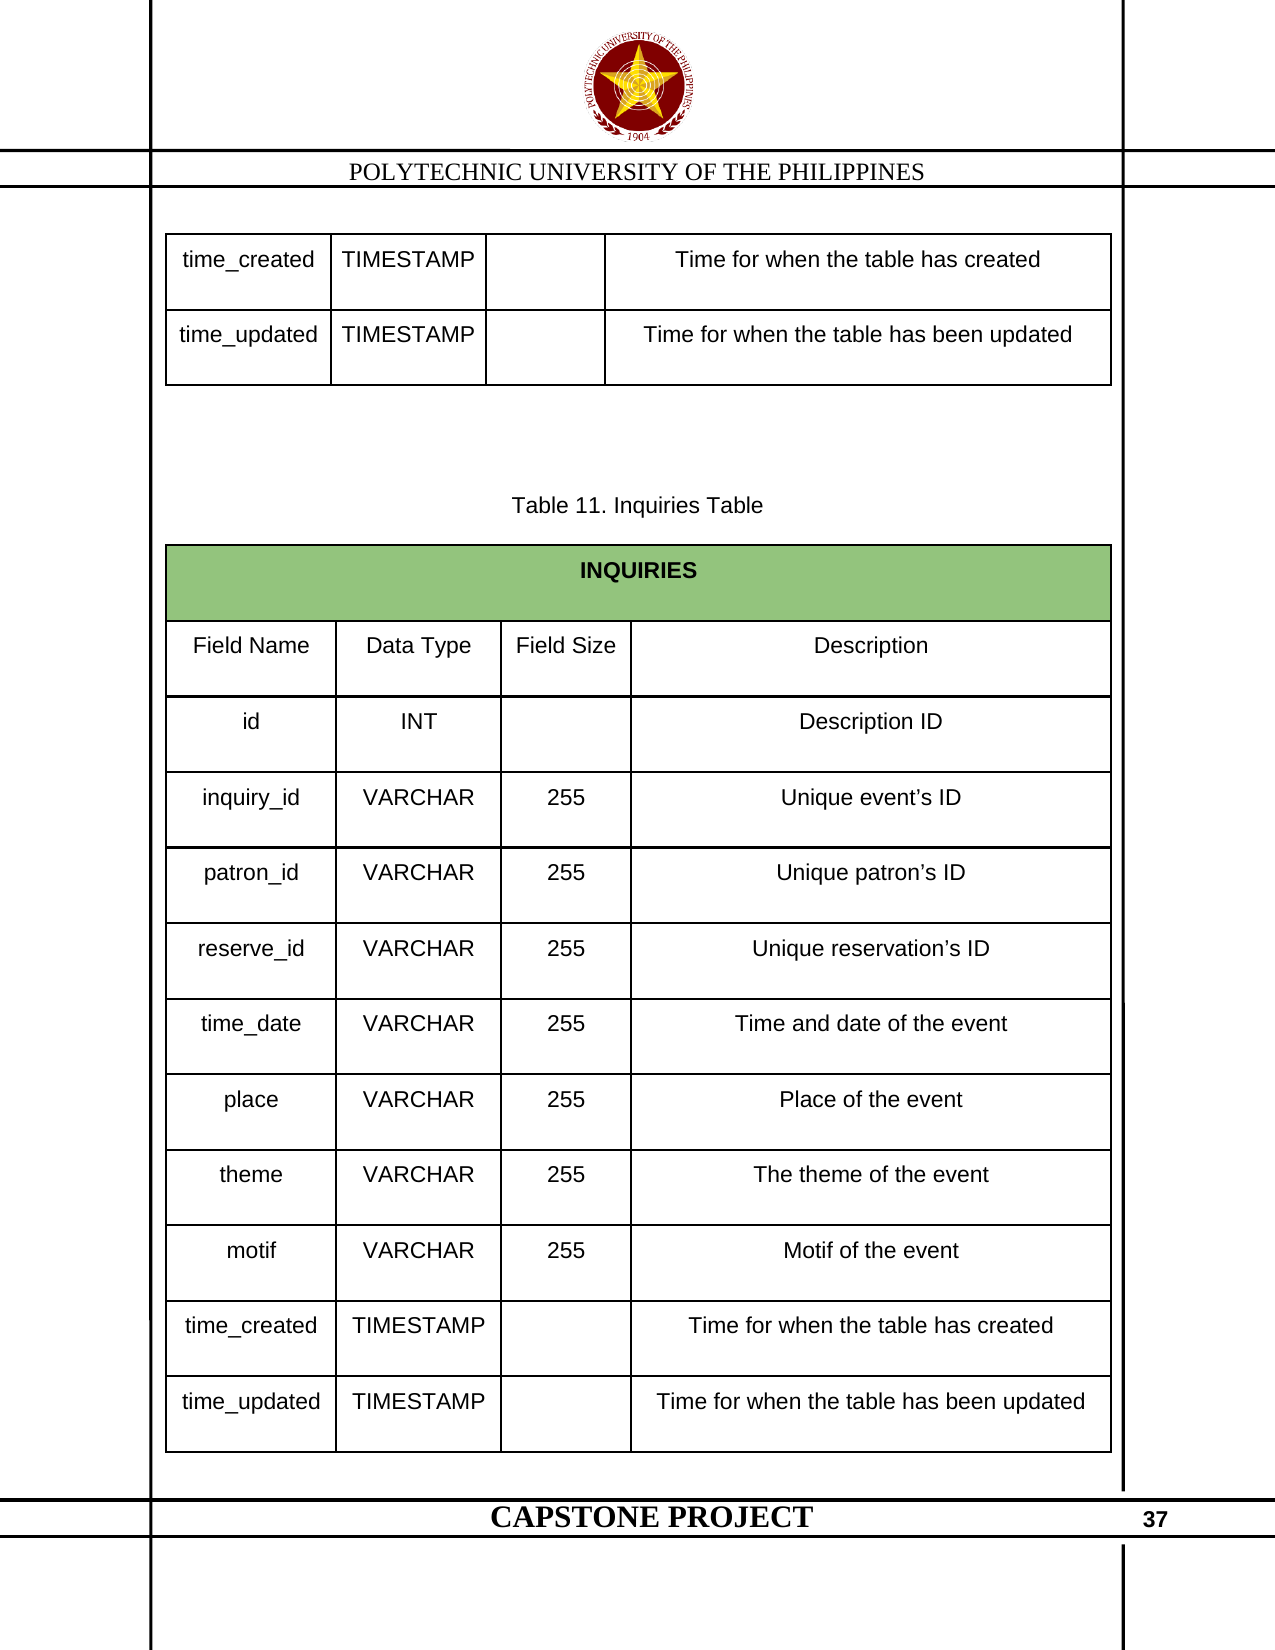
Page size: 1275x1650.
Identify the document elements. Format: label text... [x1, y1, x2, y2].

table_cell TIMESTAMP [337, 1377, 500, 1451]
table_cell The theme of the event [632, 1151, 1110, 1224]
table_cell VARCHAR [337, 1226, 500, 1299]
table_cell time_updated [167, 311, 330, 384]
text Table 11. Inquiries Table [165, 492, 1110, 518]
table_cell Place of the event [632, 1075, 1110, 1148]
table_cell [502, 698, 630, 771]
table_cell patron_id [167, 849, 335, 922]
table_cell [487, 235, 604, 309]
table_cell Description [632, 622, 1110, 695]
table_cell Time and date of the event [632, 1000, 1110, 1073]
table_cell VARCHAR [337, 1151, 500, 1224]
table_cell Description ID [632, 698, 1110, 771]
table_cell 255 [502, 1000, 630, 1073]
table_cell place [167, 1075, 335, 1148]
table_cell VARCHAR [337, 924, 500, 997]
picture [582, 31, 694, 142]
table_cell id [167, 698, 335, 771]
table_cell time_updated [167, 1377, 335, 1451]
table_cell inquiry_id [167, 773, 335, 846]
table_cell Time for when the table has been updated [632, 1377, 1110, 1451]
table_cell time_date [167, 1000, 335, 1073]
table_cell 255 [502, 1075, 630, 1148]
table_cell Field Size [502, 622, 630, 695]
table_cell Time for when the table has been updated [606, 311, 1110, 384]
table_cell Unique reservation’s ID [632, 924, 1110, 997]
table_cell theme [167, 1151, 335, 1224]
table_header INQUIRIES [167, 546, 1110, 620]
table_cell Data Type [337, 622, 500, 695]
table_cell VARCHAR [337, 1075, 500, 1148]
table_cell TIMESTAMP [337, 1302, 500, 1375]
table_cell VARCHAR [337, 773, 500, 846]
table_cell 255 [502, 924, 630, 997]
table_cell Time for when the table has created [632, 1302, 1110, 1375]
table_cell 255 [502, 1151, 630, 1224]
table_cell 255 [502, 849, 630, 922]
table_cell reserve_id [167, 924, 335, 997]
table_cell 255 [502, 773, 630, 846]
table_cell Field Name [167, 622, 335, 695]
table_cell VARCHAR [337, 1000, 500, 1073]
table_cell [502, 1302, 630, 1375]
table_cell TIMESTAMP [332, 311, 485, 384]
table_cell TIMESTAMP [332, 235, 485, 309]
table_cell [487, 311, 604, 384]
table_cell VARCHAR [337, 849, 500, 922]
table_cell 255 [502, 1226, 630, 1299]
table_cell time_created [167, 235, 330, 309]
table_cell Unique patron’s ID [632, 849, 1110, 922]
table_cell Unique event’s ID [632, 773, 1110, 846]
table_cell INT [337, 698, 500, 771]
table_cell Time for when the table has created [606, 235, 1110, 309]
table_cell [502, 1377, 630, 1451]
table_cell motif [167, 1226, 335, 1299]
table_cell Motif of the event [632, 1226, 1110, 1299]
table_cell time_created [167, 1302, 335, 1375]
